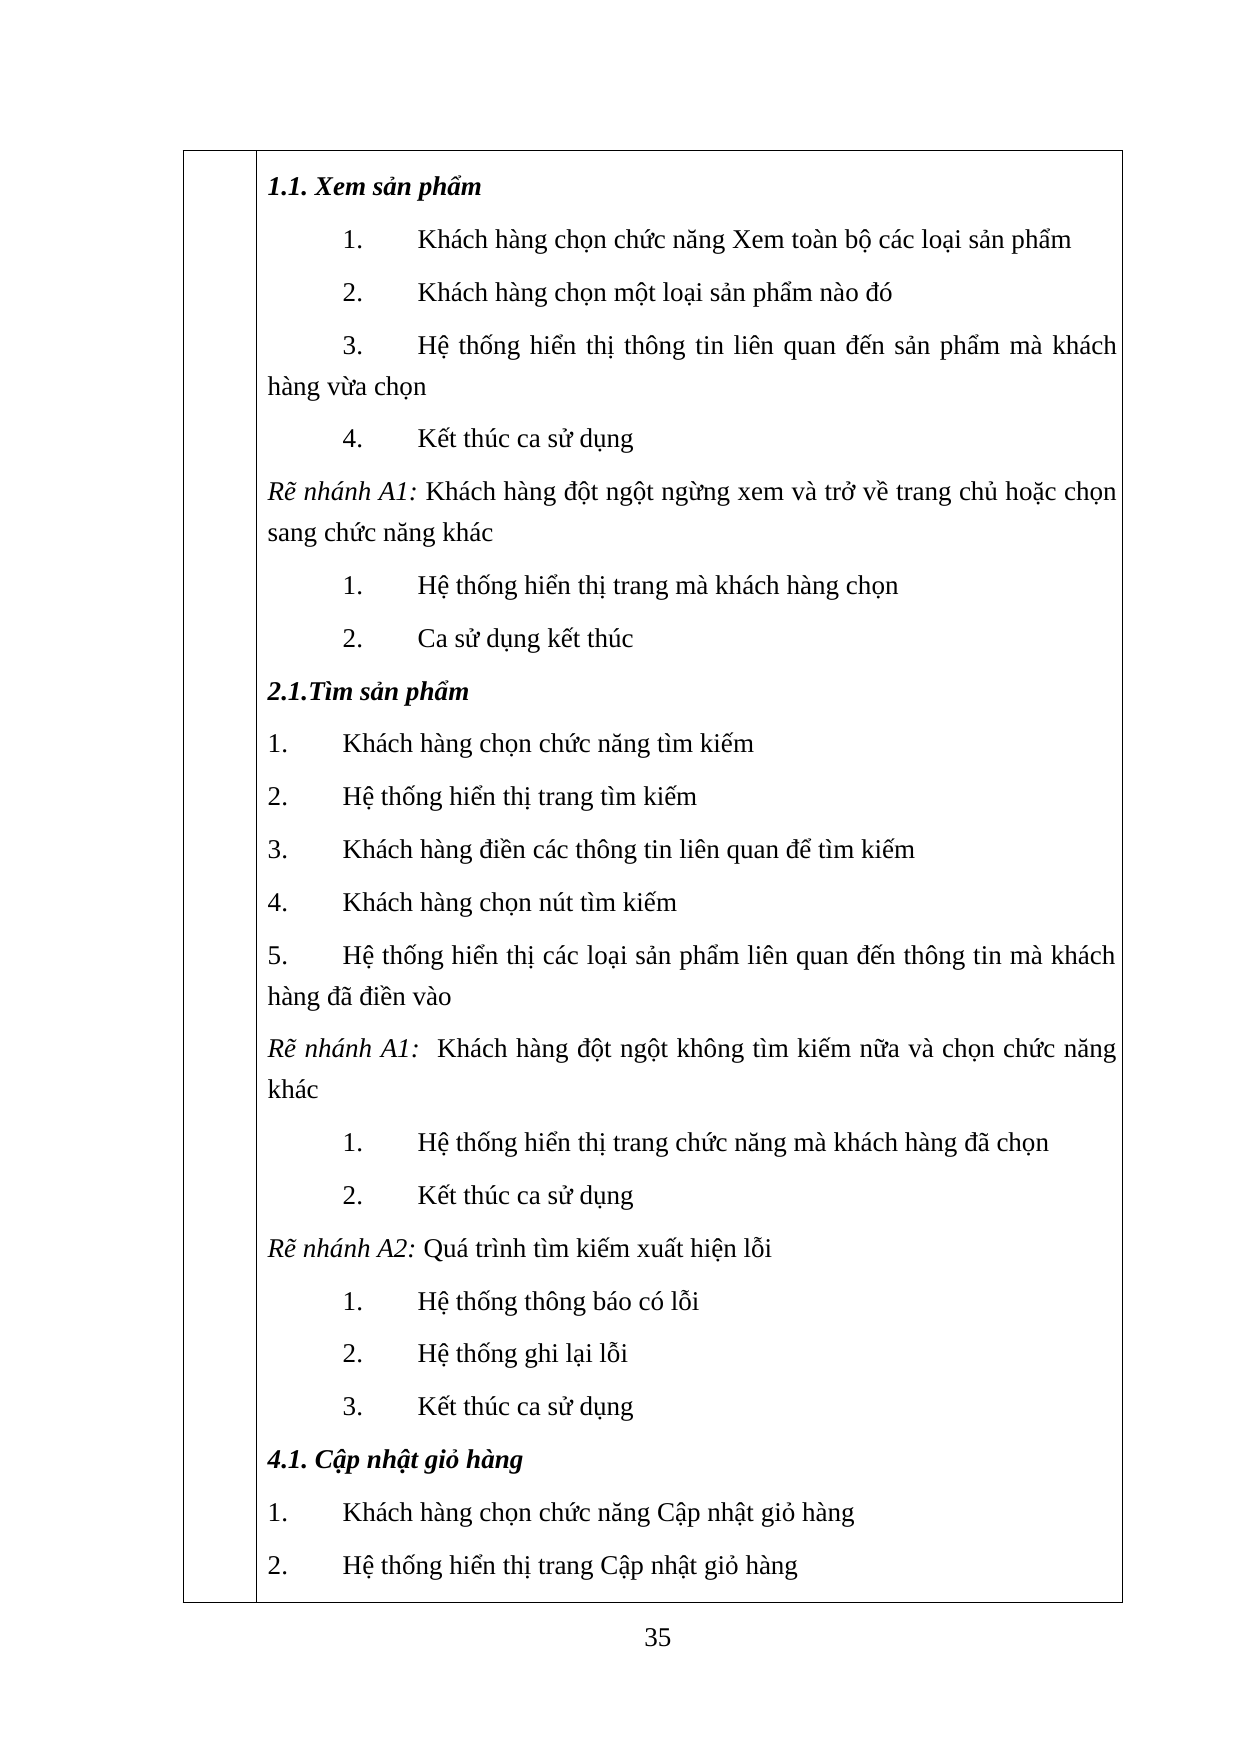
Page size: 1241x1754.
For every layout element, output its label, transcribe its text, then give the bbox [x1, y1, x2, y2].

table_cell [257, 151, 1122, 1602]
table_cell 5 [184, 151, 256, 1602]
